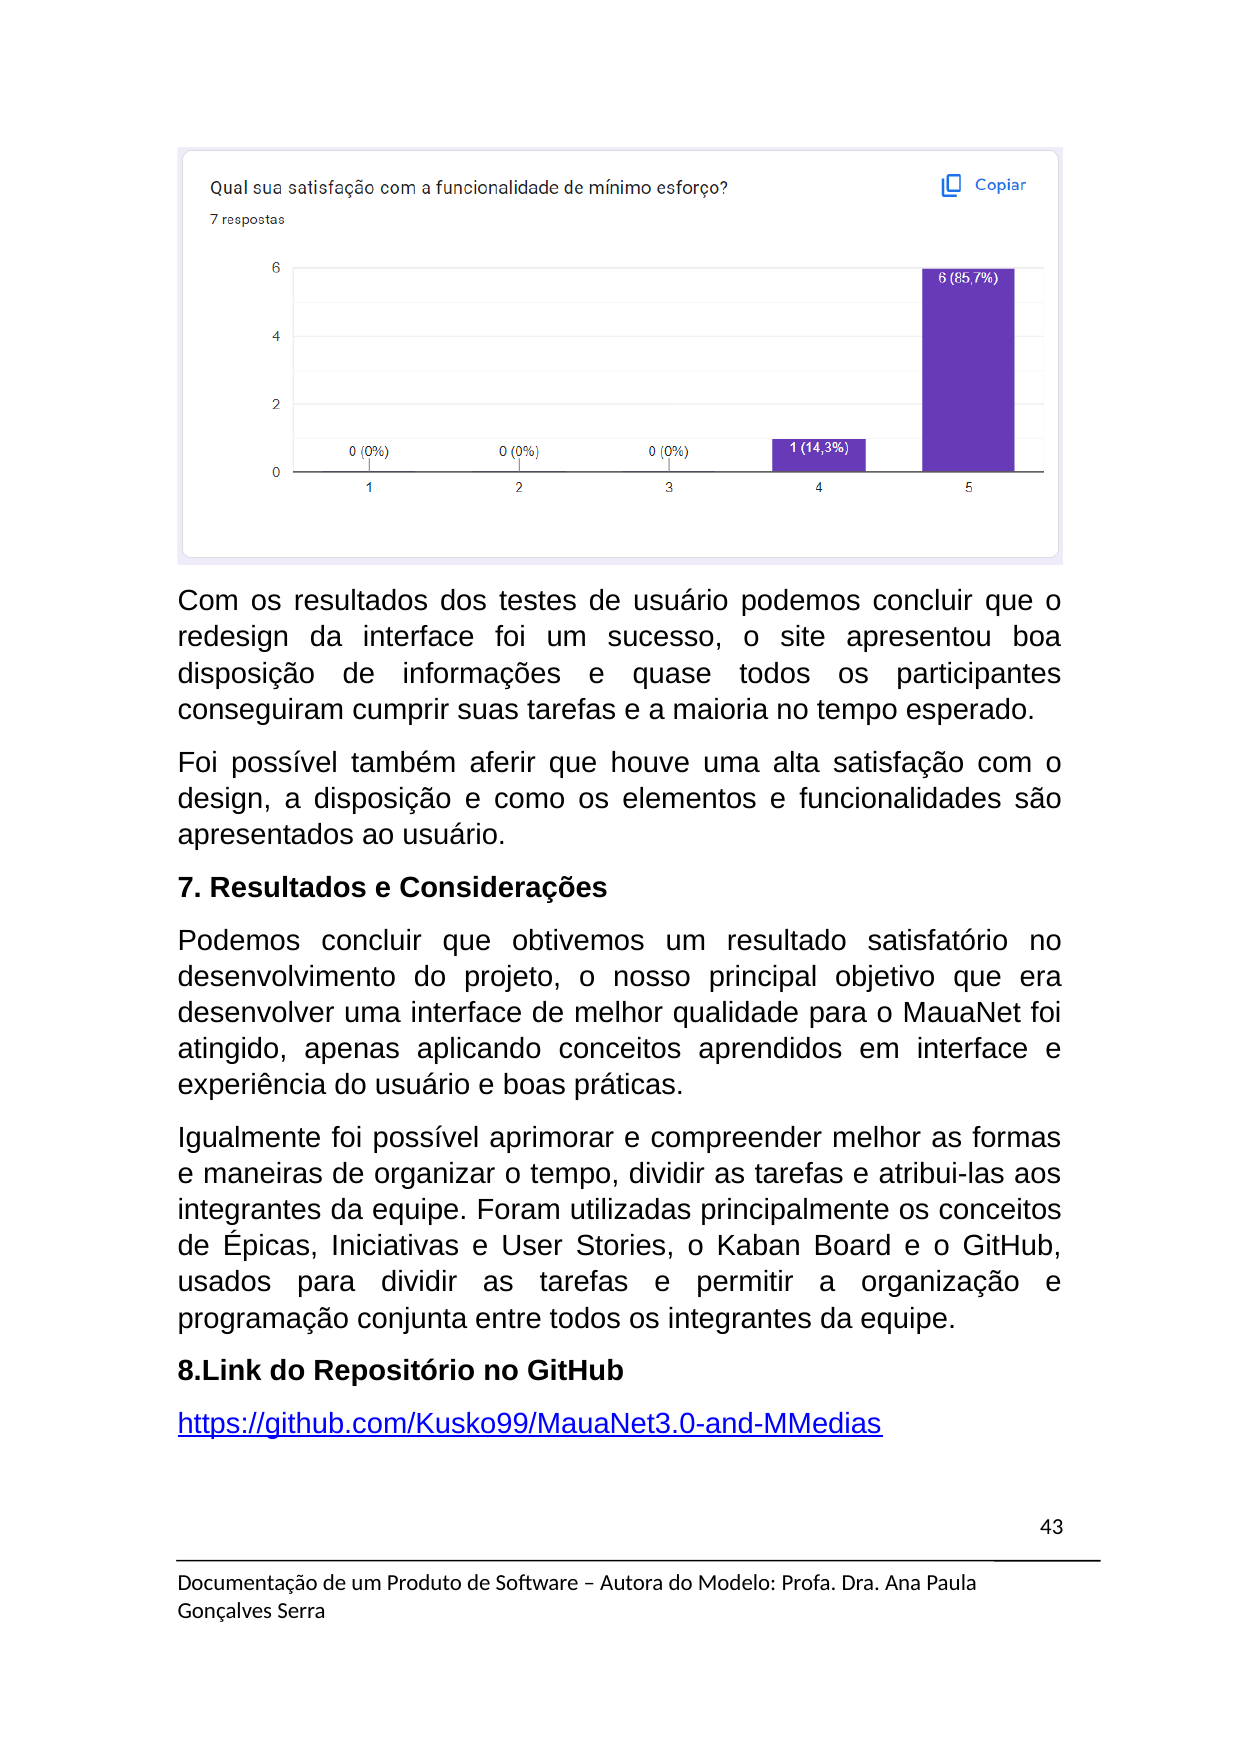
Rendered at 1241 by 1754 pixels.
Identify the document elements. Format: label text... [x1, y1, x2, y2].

text 7. Resultados e Considerações [177, 870, 1063, 903]
text Igualmente foi possível aprimorar e compreender melhor as formas e maneiras de organizar o tempo, dividir as tarefas e atribui-las aos integrantes da equipe. Foram utilizadas principalmente os conceitos de Épicas, Iniciativas e User Stories, o Kaban Board e o GitHub, usados para dividir as tarefas e permitir a organização e programação conjunta entre todos os integrantes da equipe. [177, 1120, 1063, 1334]
text https://github.com/Kusko99/MauaNet3.0-and-MMedias [177, 1406, 1063, 1440]
text Foi possível também aferir que houve uma alta satisfação com o design, a disposição e como os elementos e funcionalidades são apresentados ao usuário. [177, 744, 1063, 850]
text Podemos concluir que obtivemos um resultado satisfatório no desenvolvimento do projeto, o nosso principal objetivo que era desenvolver uma interface de melhor qualidade para o MauaNet foi atingido, apenas aplicando conceitos aprendidos em interface e experiência do usuário e boas práticas. [177, 922, 1063, 1101]
text Com os resultados dos testes de usuário podemos concluir que o redesign da interface foi um sucesso, o site apresentou boa disposição de informações e quase todos os participantes conseguiram cumprir suas tarefas e a maioria no tempo esperado. [177, 583, 1063, 725]
picture [177, 147, 1063, 565]
text 8.Link do Repositório no GitHub [177, 1353, 1063, 1387]
